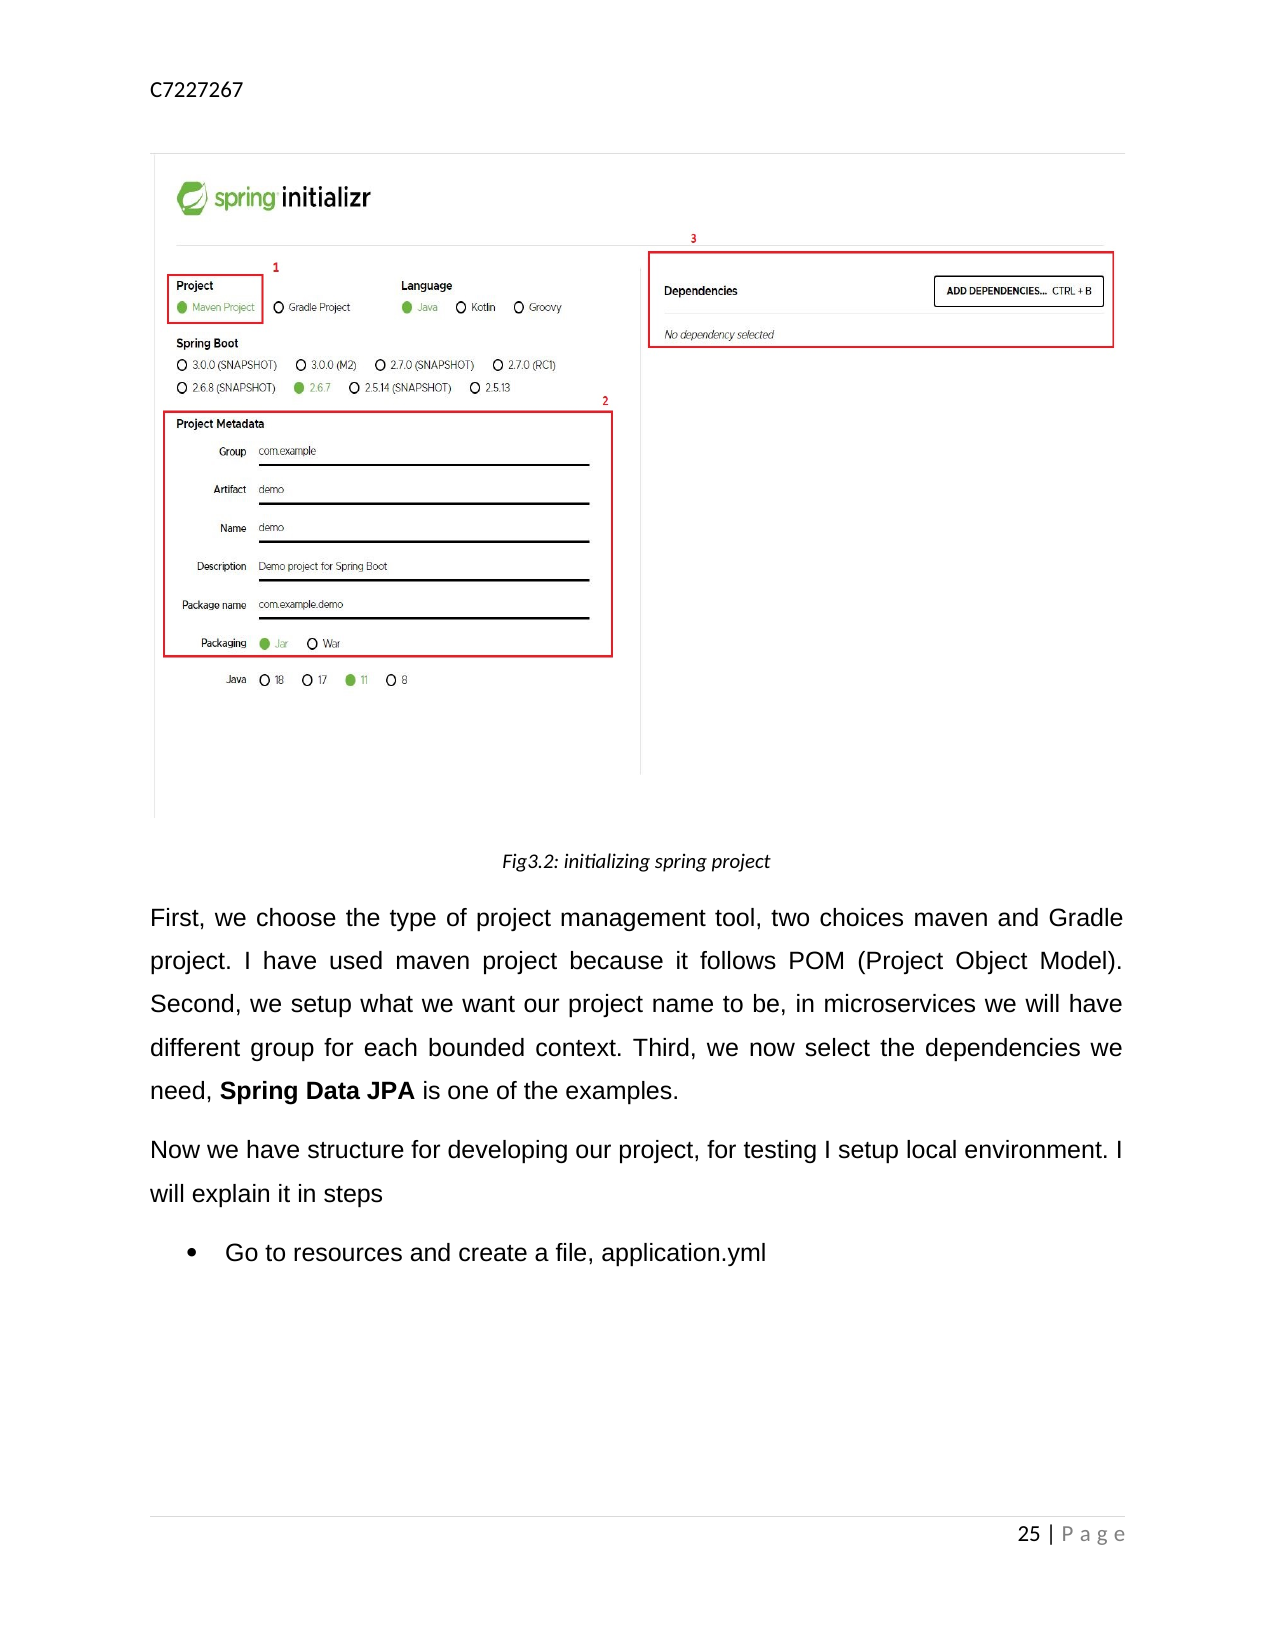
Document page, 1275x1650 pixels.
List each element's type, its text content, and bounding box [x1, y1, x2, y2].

text First, we choose the type of project management tool, two choices maven and Gradle project. I have used maven project because it follows POM (Project Object Model). Second, we setup what we want our project name to be, in microservices we will have different group for each bounded context. Third, we now select the dependencies we need, Spring Data JPA is one of the examples. [150, 903, 1125, 1104]
picture [150, 150, 1125, 818]
list Go to resources and create a file, application.yml [187, 1238, 1125, 1267]
text Fig3.2: initializing spring project [150, 848, 1125, 874]
text Now we have structure for developing our project, for testing I setup local environment. I will explain it in steps [150, 1136, 1125, 1207]
